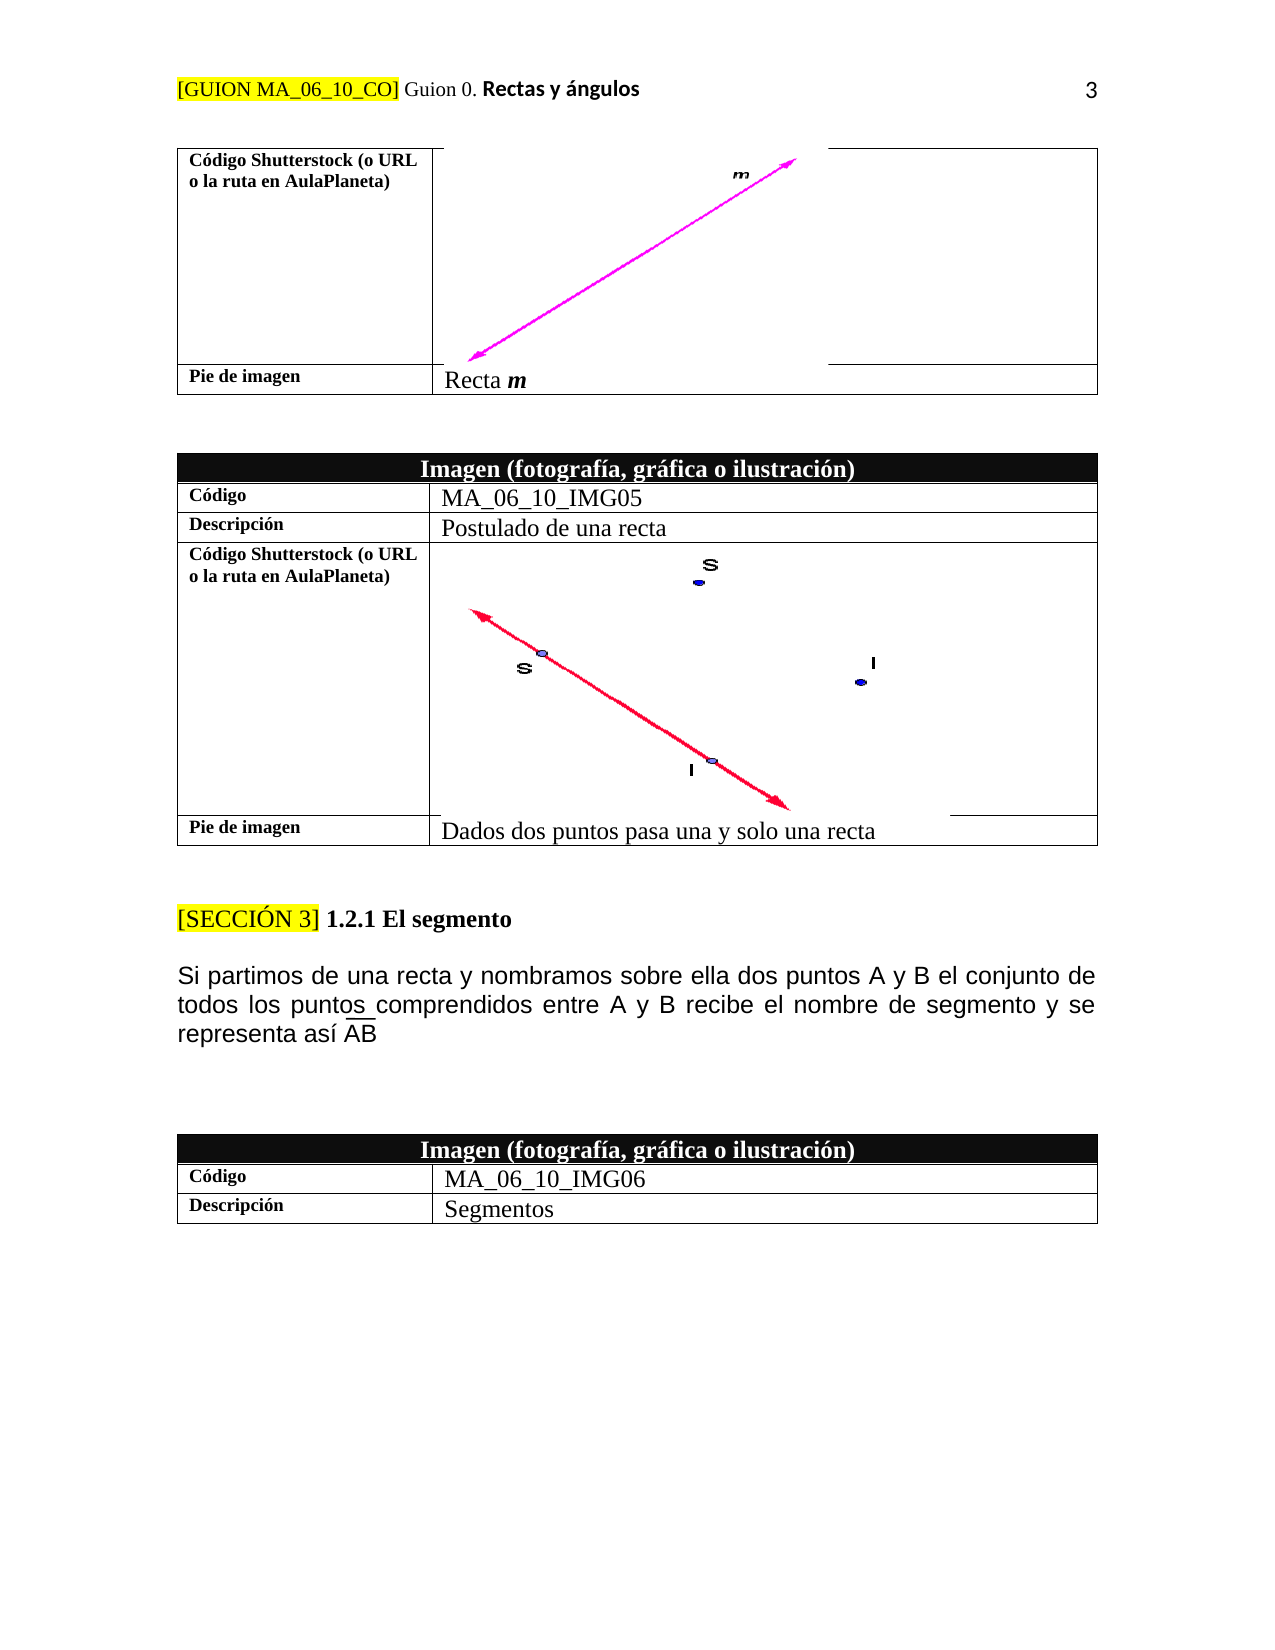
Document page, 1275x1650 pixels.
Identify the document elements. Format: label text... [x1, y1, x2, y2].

table_header Imagen (fotografía, gráfica o ilustración) [178, 1135, 1097, 1163]
table_cell MA_06_10_IMG06 [433, 1165, 1097, 1193]
table_cell Código Shutterstock (o URL o la ruta en AulaPlaneta) [178, 149, 432, 364]
picture [441, 543, 951, 816]
table_cell Descripción [178, 513, 429, 542]
text [SECCIÓN 3] 1.2.1 El segmento [319, 904, 1098, 932]
table_cell [951, 543, 1097, 815]
table_cell Segmentos [433, 1194, 1097, 1223]
table_cell Descripción [178, 1194, 432, 1223]
table_cell Pie de imagen [178, 365, 432, 394]
table_cell [433, 149, 444, 364]
picture [444, 148, 829, 365]
table_cell Recta m [433, 365, 1097, 394]
text Si partimos de una recta y nombramos sobre ella dos puntos A y B el conjunto de todos los puntos comprendidos entre A y B recibe el nombre de segmento y se representa así AB [177, 961, 1098, 1047]
table_header Imagen (fotografía, gráfica o ilustración) [178, 454, 1097, 482]
table_cell Código [178, 484, 429, 512]
table_cell [430, 543, 441, 815]
table_cell [829, 149, 1097, 364]
table_cell MA_06_10_IMG05 [430, 484, 1097, 512]
table_cell Código Shutterstock (o URL o la ruta en AulaPlaneta) [178, 543, 429, 815]
table_cell Postulado de una recta [430, 513, 1097, 542]
table_cell Pie de imagen [178, 816, 429, 845]
table_cell Código [178, 1165, 432, 1193]
table_cell Dados dos puntos pasa una y solo una recta [430, 816, 1097, 845]
